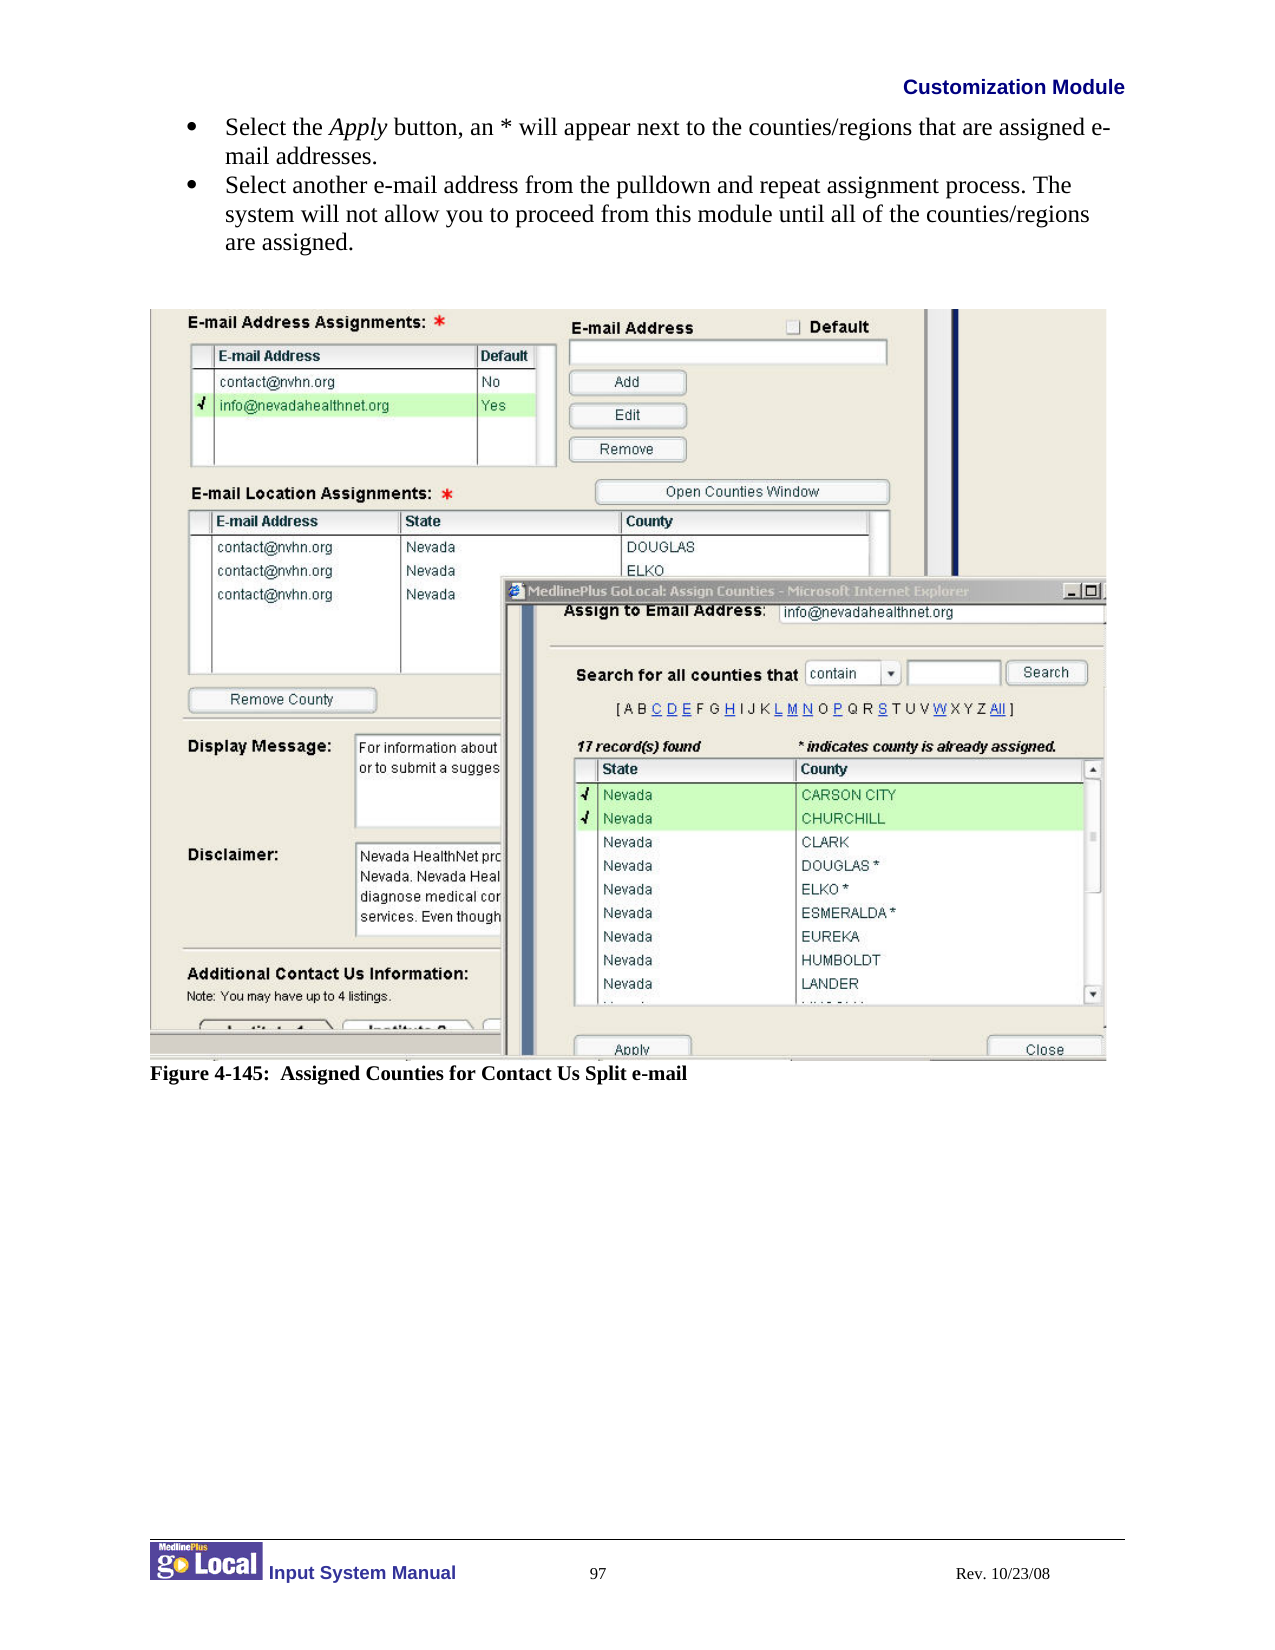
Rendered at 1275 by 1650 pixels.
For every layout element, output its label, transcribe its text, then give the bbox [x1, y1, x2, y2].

picture [150, 309, 1107, 1061]
list Select another e-mail address from the pulldown and repeat assignment process. The system will not allow you to proceed from this module until all of the counties/regions are assigned. [187, 170, 1125, 256]
list Select the Apply button, an * will appear next to the counties/regions that are assigned e-mail addresses. [187, 112, 1125, 170]
picture [150, 1542, 263, 1580]
